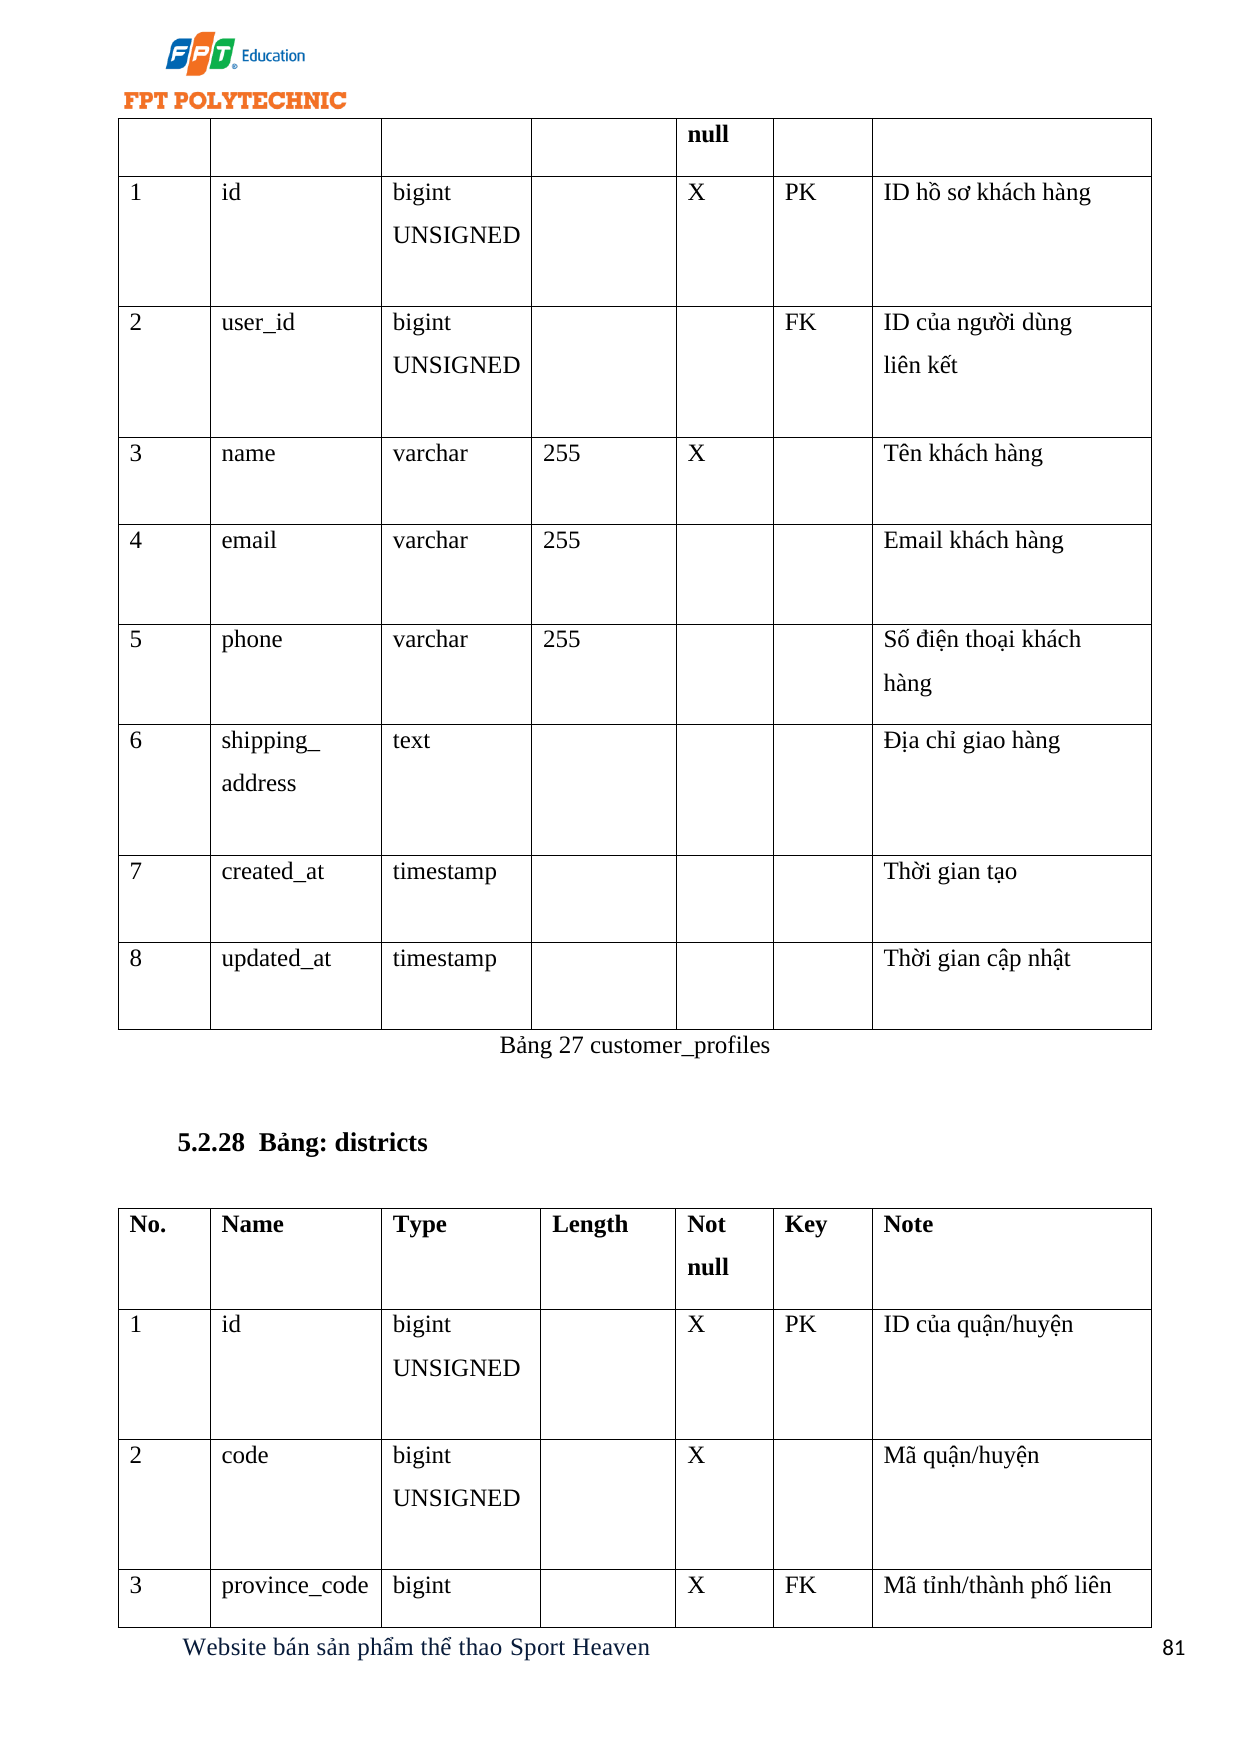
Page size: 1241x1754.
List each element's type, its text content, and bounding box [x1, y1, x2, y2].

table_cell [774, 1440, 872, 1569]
picture [116, 24, 354, 116]
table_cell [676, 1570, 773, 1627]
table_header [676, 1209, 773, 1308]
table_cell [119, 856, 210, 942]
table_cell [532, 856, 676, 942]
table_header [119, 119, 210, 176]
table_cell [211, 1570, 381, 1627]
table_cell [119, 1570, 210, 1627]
subtitle Bảng: districts [177, 1126, 1092, 1157]
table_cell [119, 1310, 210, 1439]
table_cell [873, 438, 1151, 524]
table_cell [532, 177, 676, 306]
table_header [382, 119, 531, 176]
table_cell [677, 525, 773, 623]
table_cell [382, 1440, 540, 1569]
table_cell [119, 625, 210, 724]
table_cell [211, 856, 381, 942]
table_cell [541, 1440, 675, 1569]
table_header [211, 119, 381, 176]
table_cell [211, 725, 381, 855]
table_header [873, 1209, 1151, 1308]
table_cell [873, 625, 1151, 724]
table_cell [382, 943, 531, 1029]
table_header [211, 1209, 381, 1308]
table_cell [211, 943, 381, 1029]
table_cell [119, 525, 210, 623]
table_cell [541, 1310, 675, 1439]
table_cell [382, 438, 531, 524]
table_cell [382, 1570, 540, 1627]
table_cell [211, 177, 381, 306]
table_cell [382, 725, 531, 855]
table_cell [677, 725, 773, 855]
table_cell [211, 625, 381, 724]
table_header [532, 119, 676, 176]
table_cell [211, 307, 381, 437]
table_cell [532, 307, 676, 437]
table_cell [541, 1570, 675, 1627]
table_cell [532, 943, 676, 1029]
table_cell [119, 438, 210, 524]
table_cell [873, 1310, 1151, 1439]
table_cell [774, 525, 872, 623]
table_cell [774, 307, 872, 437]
text Bảng 27 customer_profiles [177, 1030, 1092, 1059]
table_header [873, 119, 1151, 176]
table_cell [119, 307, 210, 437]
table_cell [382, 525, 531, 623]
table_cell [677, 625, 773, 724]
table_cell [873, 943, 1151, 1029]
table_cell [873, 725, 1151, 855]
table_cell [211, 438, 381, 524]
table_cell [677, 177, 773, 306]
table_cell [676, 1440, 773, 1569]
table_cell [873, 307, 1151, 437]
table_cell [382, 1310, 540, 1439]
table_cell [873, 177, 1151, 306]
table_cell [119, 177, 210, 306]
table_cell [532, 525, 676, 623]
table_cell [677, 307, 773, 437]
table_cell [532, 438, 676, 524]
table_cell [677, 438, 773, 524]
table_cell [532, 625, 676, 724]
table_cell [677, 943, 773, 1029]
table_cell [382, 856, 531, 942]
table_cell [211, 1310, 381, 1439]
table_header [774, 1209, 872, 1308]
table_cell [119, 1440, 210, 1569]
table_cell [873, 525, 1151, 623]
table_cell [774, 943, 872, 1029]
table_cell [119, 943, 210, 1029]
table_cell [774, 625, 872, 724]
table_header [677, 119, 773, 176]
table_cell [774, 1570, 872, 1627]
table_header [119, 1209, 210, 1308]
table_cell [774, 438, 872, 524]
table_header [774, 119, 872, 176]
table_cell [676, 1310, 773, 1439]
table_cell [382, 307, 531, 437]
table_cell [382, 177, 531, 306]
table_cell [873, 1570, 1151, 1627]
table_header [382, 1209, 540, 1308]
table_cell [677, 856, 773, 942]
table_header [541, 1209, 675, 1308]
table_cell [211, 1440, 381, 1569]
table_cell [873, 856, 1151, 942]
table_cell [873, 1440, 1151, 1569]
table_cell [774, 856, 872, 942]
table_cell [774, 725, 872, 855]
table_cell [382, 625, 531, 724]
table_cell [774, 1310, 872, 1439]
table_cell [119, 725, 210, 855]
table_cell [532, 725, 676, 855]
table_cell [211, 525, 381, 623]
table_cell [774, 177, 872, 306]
